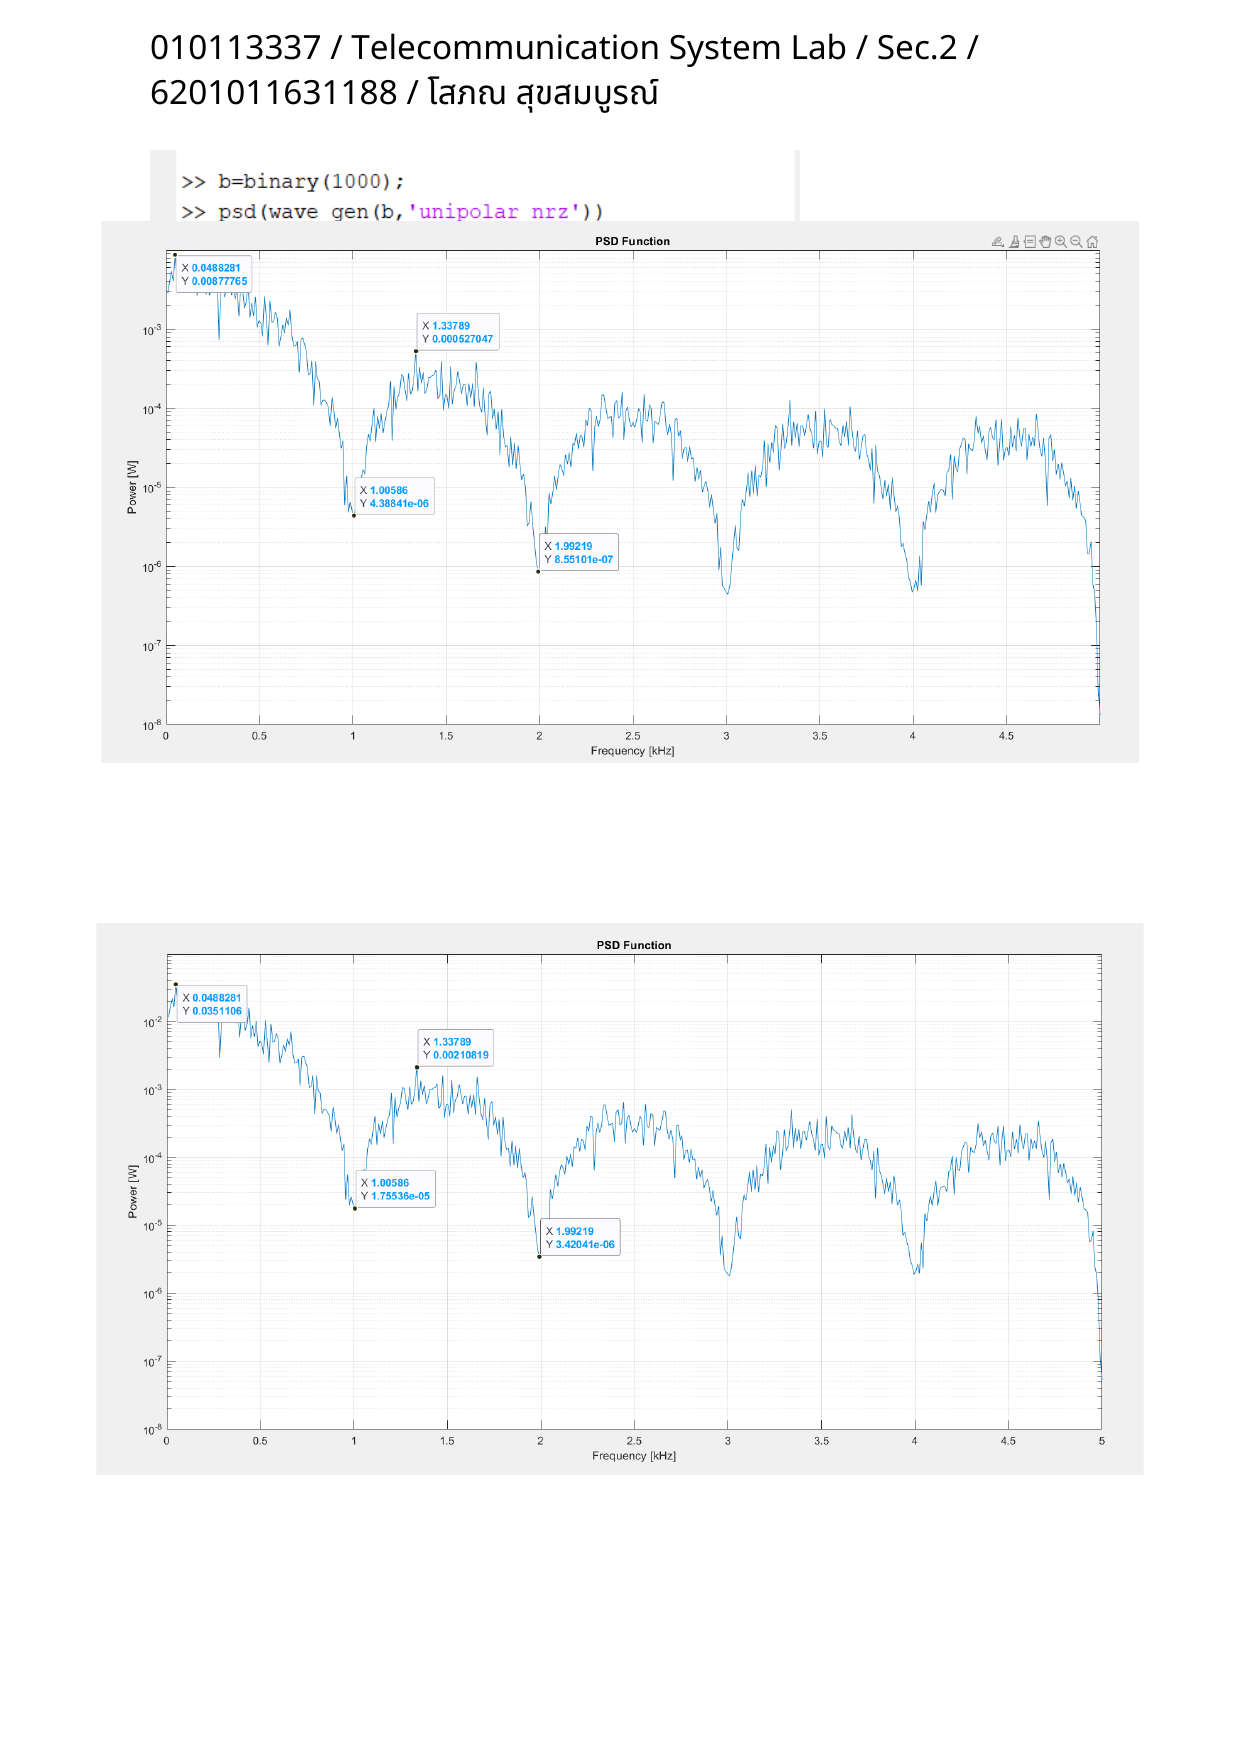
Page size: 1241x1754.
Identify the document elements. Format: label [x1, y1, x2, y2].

picture [96, 923, 1144, 1475]
picture [101, 150, 1140, 763]
